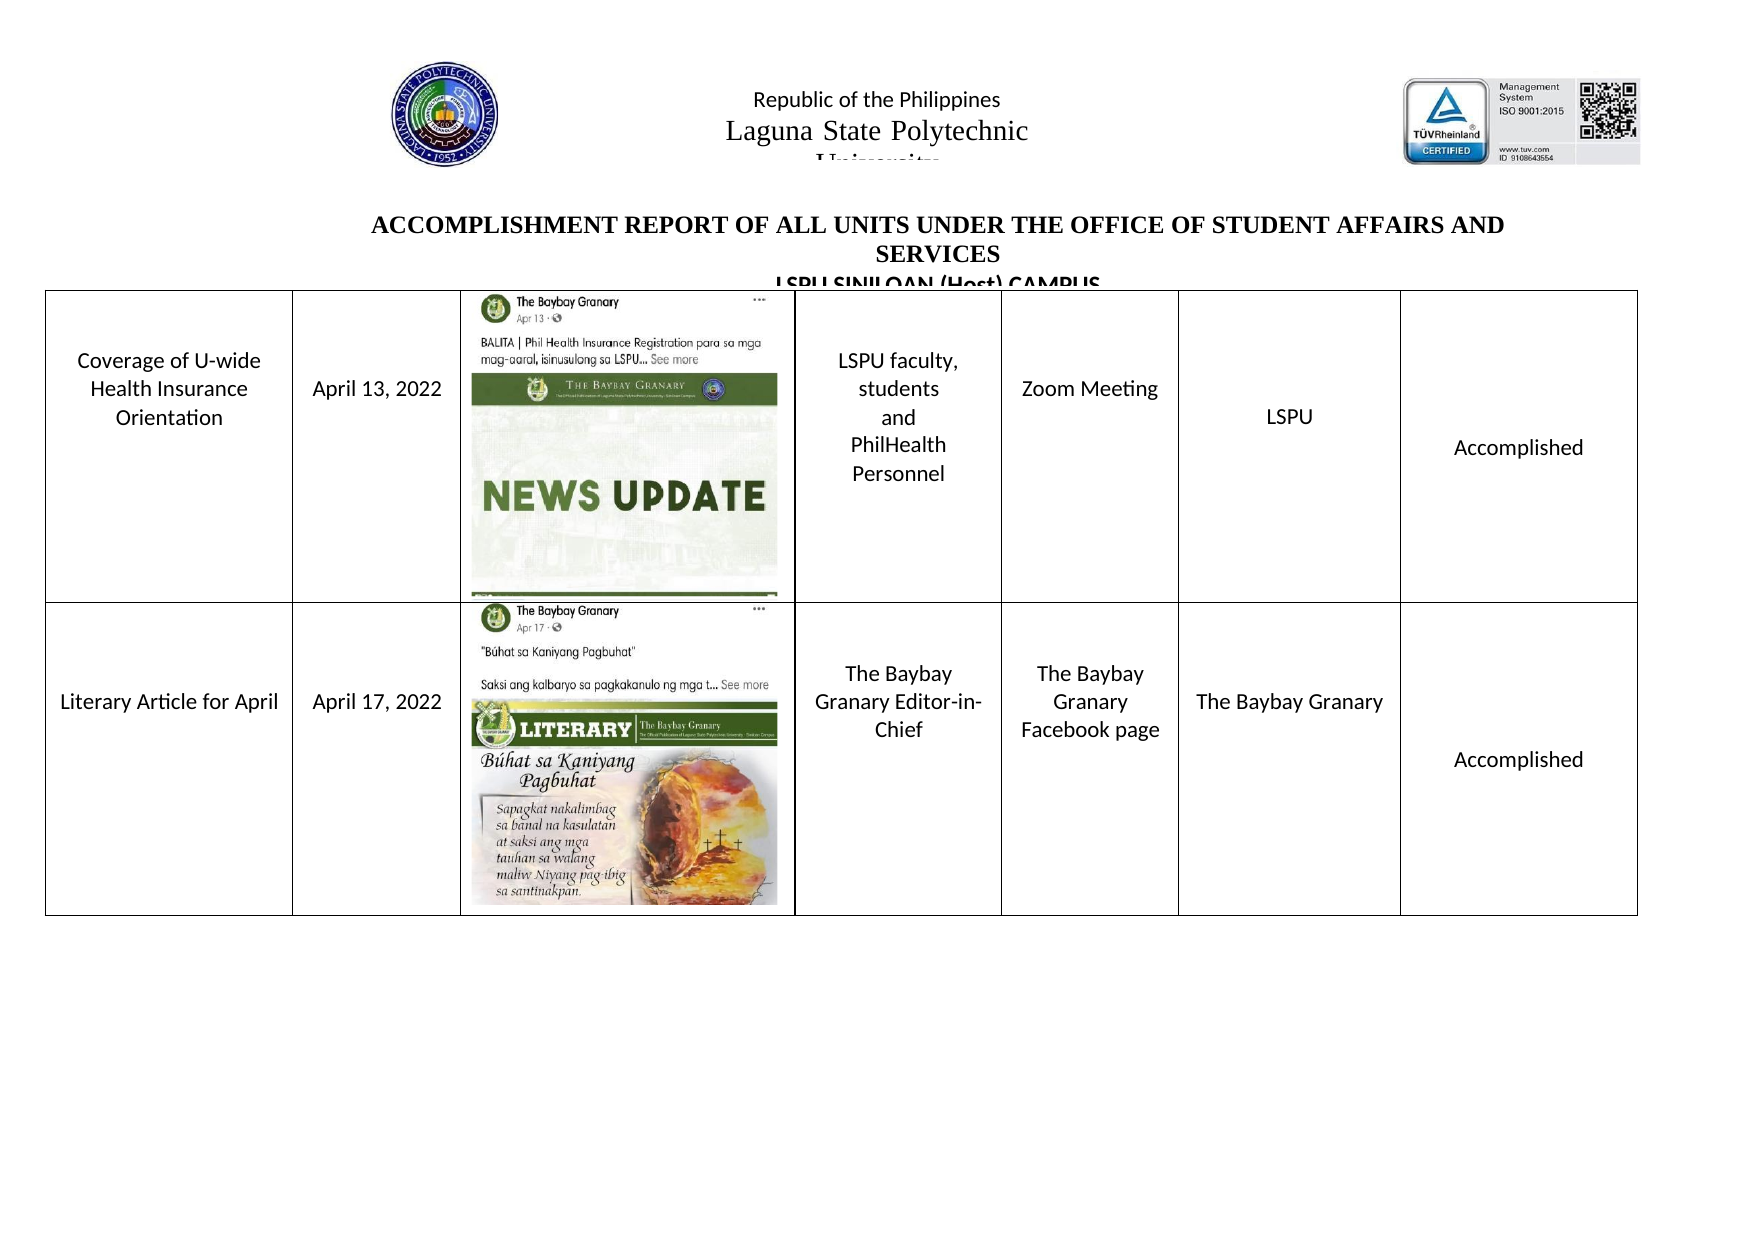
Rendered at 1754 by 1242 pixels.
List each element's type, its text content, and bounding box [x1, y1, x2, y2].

table_cell [461, 603, 794, 914]
table_cell The Baybay Granary [1179, 603, 1400, 914]
table_cell Literary Article for April [46, 603, 292, 914]
table_header Coverage of U-wide Health Insurance Orientation [46, 291, 292, 602]
table_cell April 17, 2022 [293, 603, 460, 914]
table_header [461, 291, 794, 602]
table_cell Accomplished [1401, 603, 1637, 914]
table_header Accomplished [1401, 291, 1637, 602]
table_header LSPU [1179, 291, 1400, 602]
table_header April 13, 2022 [293, 291, 460, 602]
table_header Zoom Meeting [1002, 291, 1178, 602]
table_cell The Baybay Granary Editor-in- Chief [796, 603, 1001, 914]
picture [1396, 70, 1642, 167]
table_cell The Baybay Granary Facebook page [1002, 603, 1178, 914]
table_header LSPU faculty, students and PhilHealth Personnel [796, 291, 1001, 602]
picture [389, 61, 499, 168]
